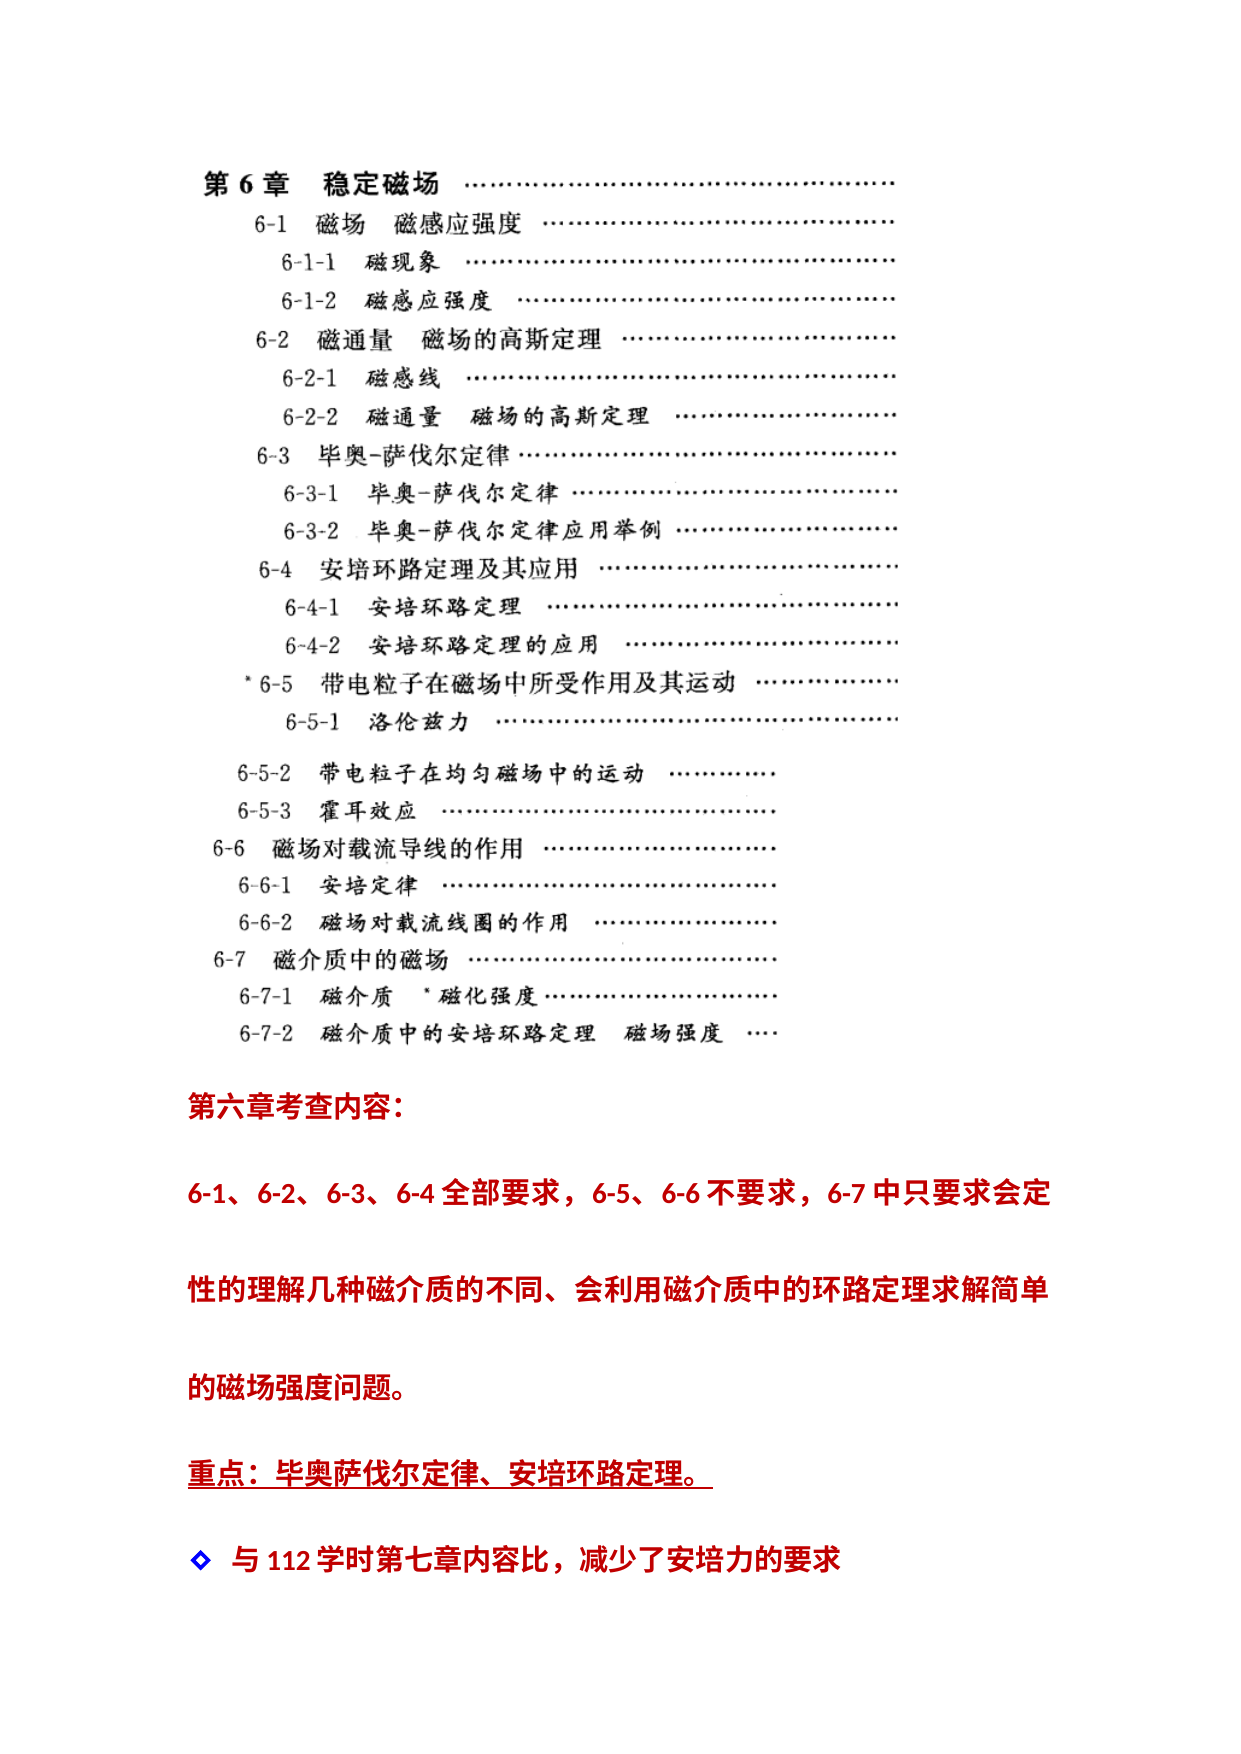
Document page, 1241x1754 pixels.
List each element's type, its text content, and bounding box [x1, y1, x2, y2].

picture [187, 747, 779, 1056]
text 6-1、6-2、6-3、6-4全部要求，6-5、6-6不要求，6-7中只要求会定性的理解几种磁介质的不同、会利用磁介质中的环路定理求解简单的磁场强度问题。 [187, 1158, 1053, 1418]
text 重点：毕奥萨伐尔定律、安培环路定理。 [187, 1439, 1053, 1504]
picture [187, 162, 898, 740]
list 与112学时第七章内容比，减少了安培力的要求 [187, 1525, 1053, 1590]
text 第六章考查内容： [187, 1072, 1053, 1137]
